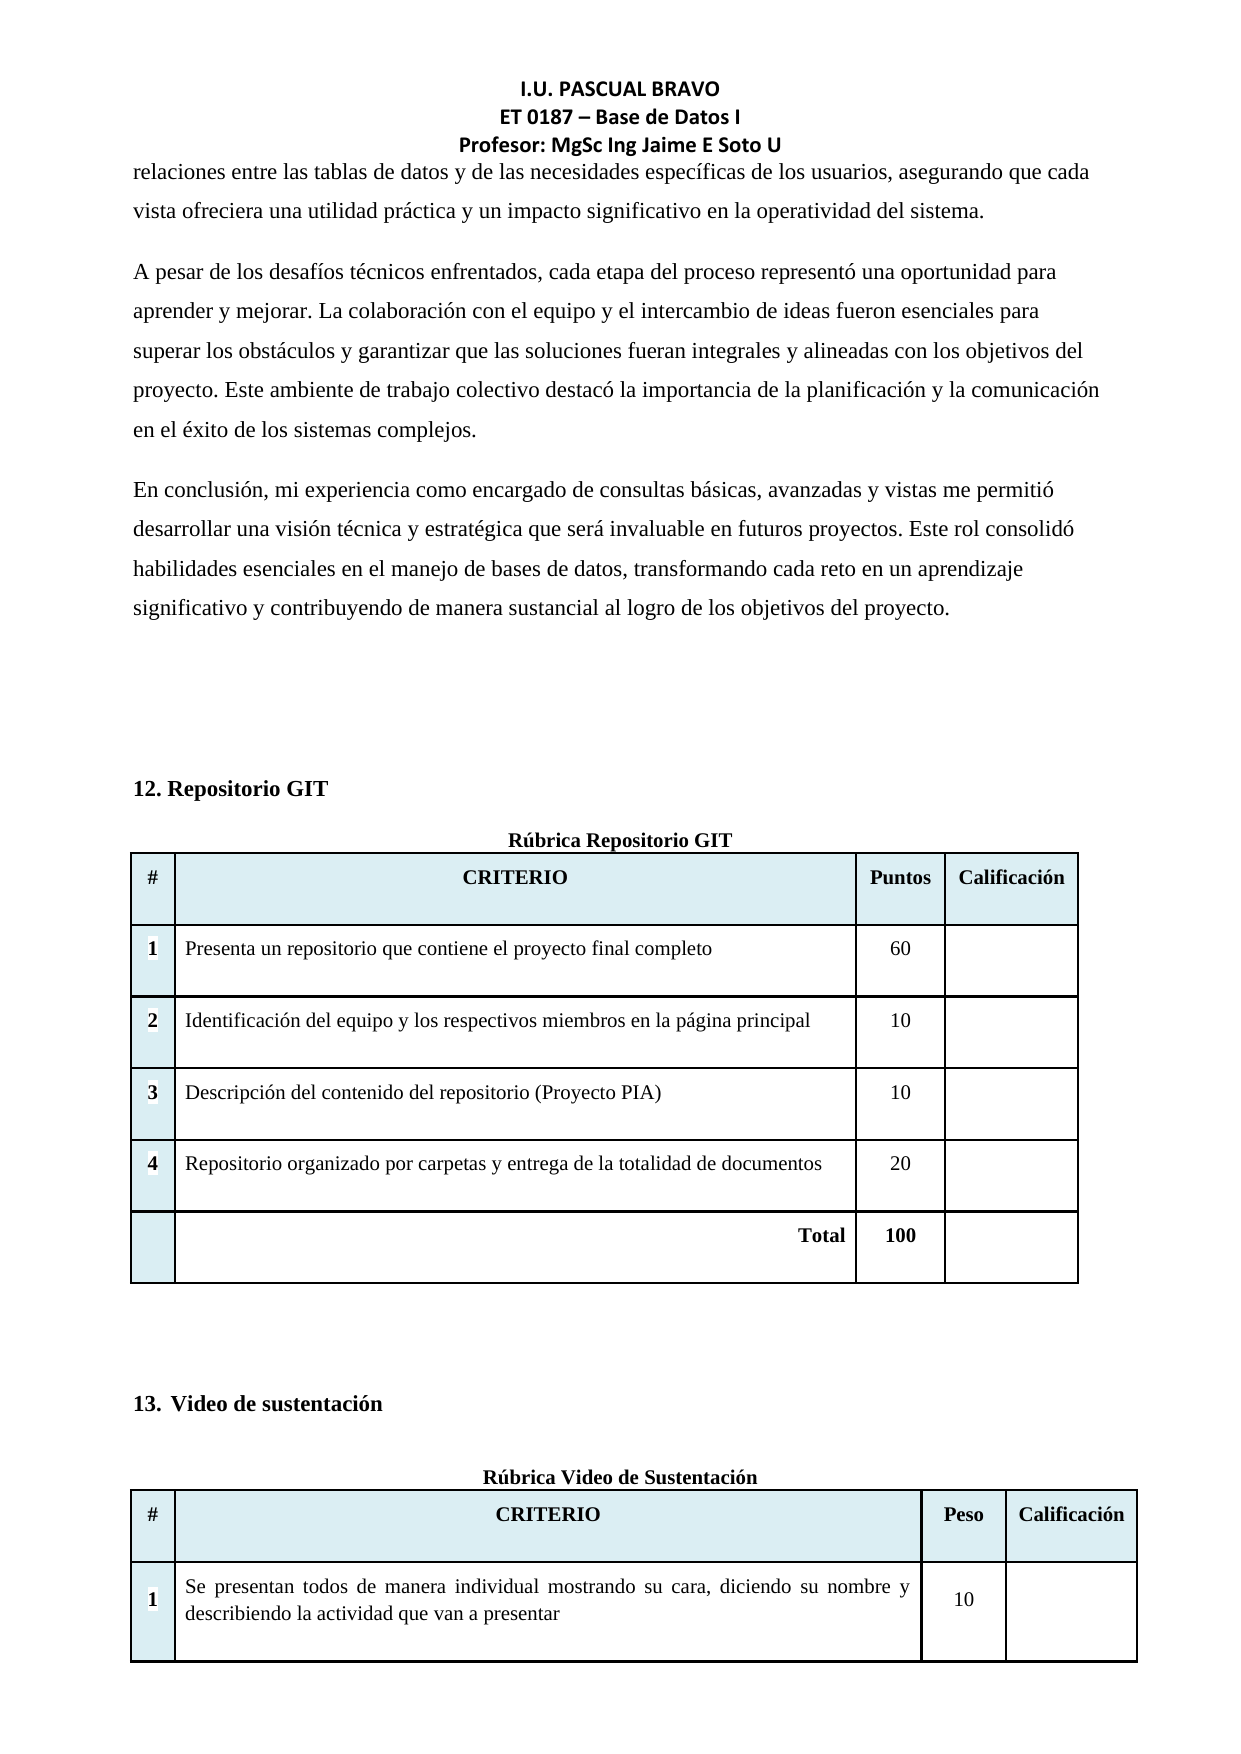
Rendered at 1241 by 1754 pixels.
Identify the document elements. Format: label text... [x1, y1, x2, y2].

table_header Calificación [1007, 1491, 1136, 1561]
table_cell [946, 1069, 1077, 1139]
table_cell 10 [923, 1563, 1005, 1660]
table_cell [946, 1213, 1077, 1282]
table_cell 3 [132, 1069, 174, 1139]
table_cell Repositorio organizado por carpetas y entrega de la totalidad de documentos [176, 1141, 855, 1210]
table_header Calificación [946, 854, 1077, 924]
table_header # [132, 854, 174, 924]
table_header CRITERIO [176, 1491, 920, 1561]
table_cell 60 [857, 926, 944, 995]
text En conclusión, mi experiencia como encargado de consultas básicas, avanzadas y vistas me permitió desarrollar una visión técnica y estratégica que será invaluable en futuros proyectos. Este rol consolidó habilidades esenciales en el manejo de bases de datos, transformando cada reto en un aprendizaje significativo y contribuyendo de manera sustancial al logro de los objetivos del proyecto. [133, 476, 1107, 621]
text Rúbrica Repositorio GIT [133, 828, 1107, 852]
table_cell Identificación del equipo y los respectivos miembros en la página principal [176, 998, 855, 1067]
table_cell 1 [132, 926, 174, 995]
table_header Peso [923, 1491, 1005, 1561]
table_cell 4 [132, 1141, 174, 1210]
text Rúbrica Video de Sustentación [133, 1465, 1107, 1489]
table_cell 2 [132, 998, 174, 1067]
table_cell 20 [857, 1141, 944, 1210]
table_cell [132, 1213, 174, 1282]
table_cell Total [176, 1213, 855, 1282]
table_cell [946, 998, 1077, 1067]
table_header # [132, 1491, 174, 1561]
table_cell 1 [132, 1563, 174, 1660]
table_cell [1007, 1563, 1136, 1660]
table_cell 100 [857, 1213, 944, 1282]
table_cell Se presentan todos de manera individual mostrando su cara, diciendo su nombre y describiendo la actividad que van a presentar [176, 1563, 920, 1660]
table_cell [946, 1141, 1077, 1210]
list Video de sustentación [133, 1390, 1107, 1417]
table_cell Presenta un repositorio que contiene el proyecto final completo [176, 926, 855, 995]
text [133, 158, 1107, 224]
table_cell 10 [857, 1069, 944, 1139]
text 12. Repositorio GIT [133, 775, 1107, 802]
table_cell 10 [857, 998, 944, 1067]
text A pesar de los desafíos técnicos enfrentados, cada etapa del proceso representó una oportunidad para aprender y mejorar. La colaboración con el equipo y el intercambio de ideas fueron esenciales para superar los obstáculos y garantizar que las soluciones fueran integrales y alineadas con los objetivos del proyecto. Este ambiente de trabajo colectivo destacó la importancia de la planificación y la comunicación en el éxito de los sistemas complejos. [133, 258, 1107, 442]
table_cell [946, 926, 1077, 995]
table_header Puntos [857, 854, 944, 924]
table_header CRITERIO [176, 854, 855, 924]
table_cell Descripción del contenido del repositorio (Proyecto PIA) [176, 1069, 855, 1139]
